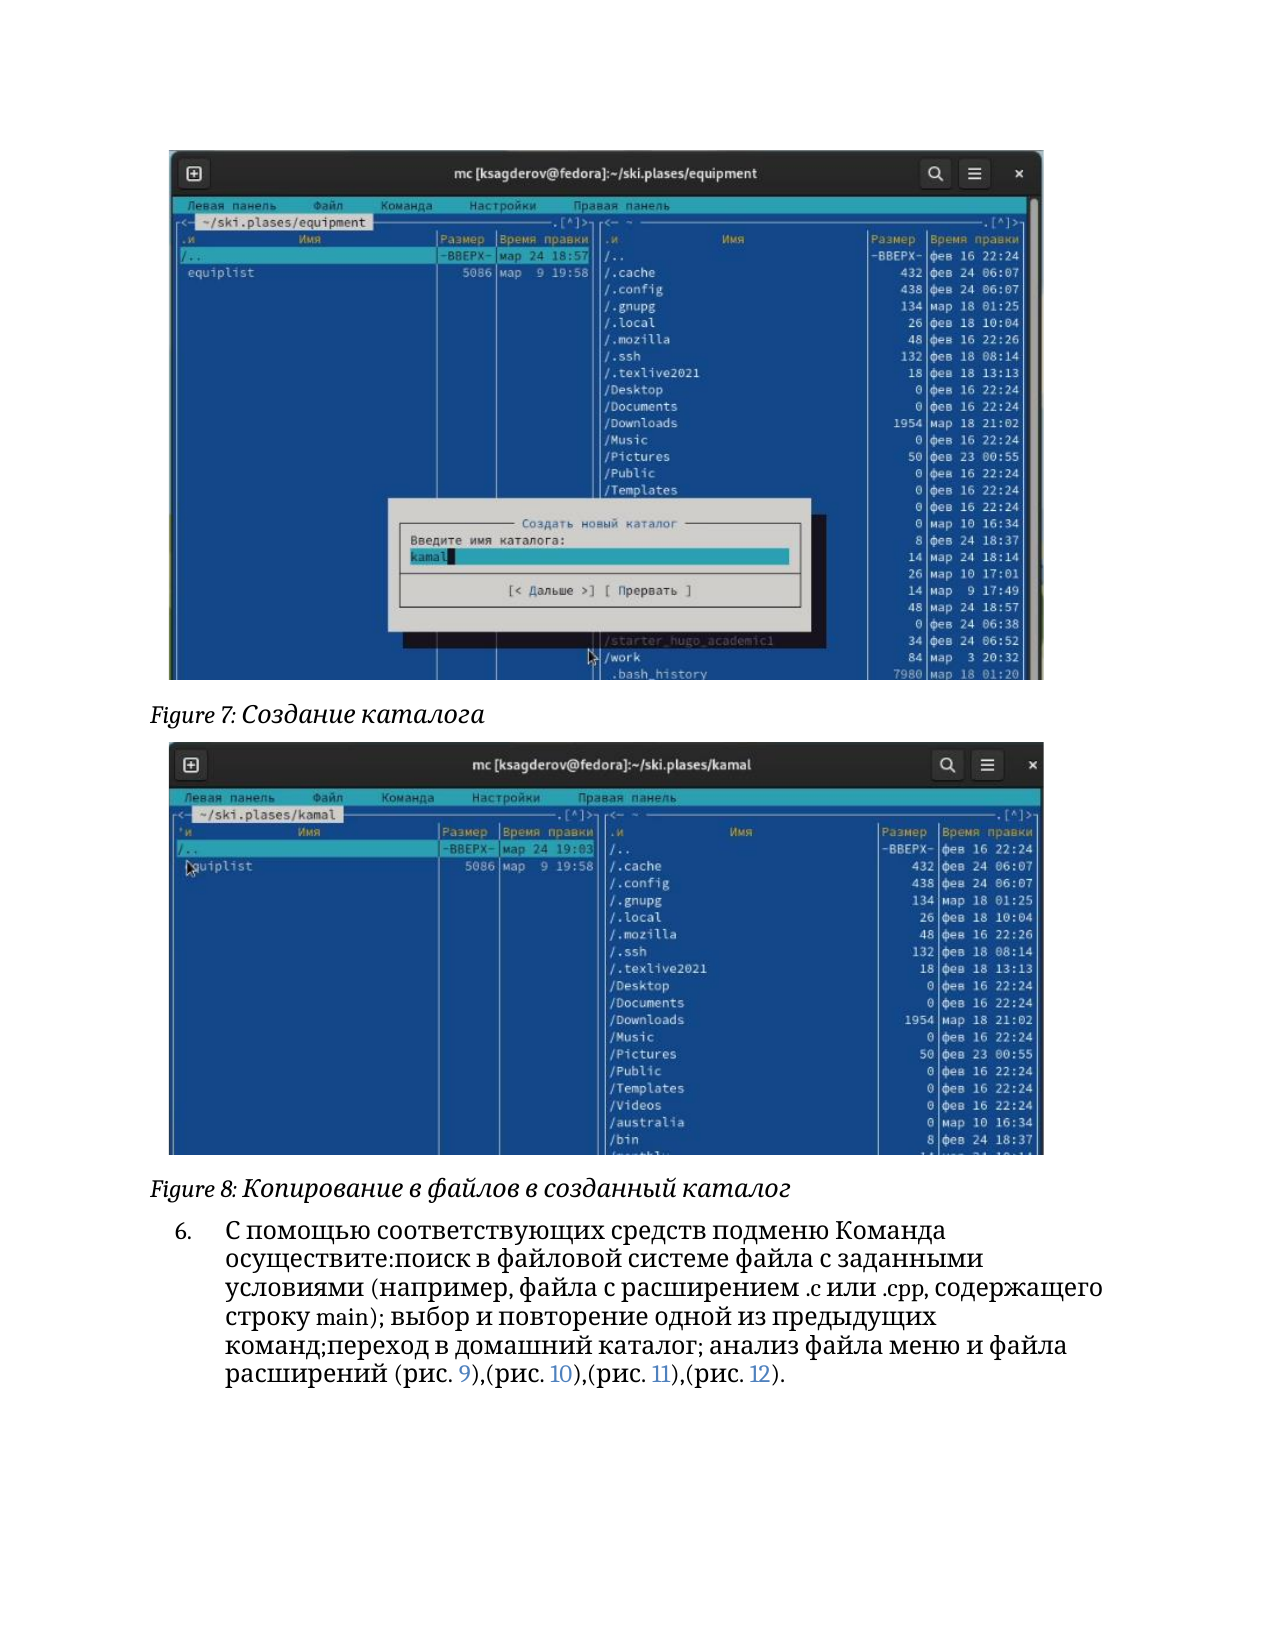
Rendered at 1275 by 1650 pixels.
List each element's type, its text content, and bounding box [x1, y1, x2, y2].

list С помощью соответствующих средств подменю Команда осуществите:поиск в файловой системе файла с заданными условиями (например, файла с расширением .c или .cpp, содержащего строку main); выбор и повторение одной из предыдущих команд;переход в домашний каталог; анализ файла меню и файла расширений (рис. 9),(рис. 10),(рис. 11),(рис. 12). [175, 1217, 1125, 1389]
picture [168, 742, 1044, 1155]
text Figure 7: Создание каталога [150, 701, 1125, 729]
picture [168, 150, 1044, 680]
text Figure 8: Копирование в файлов в созданный каталог [150, 1175, 1125, 1204]
